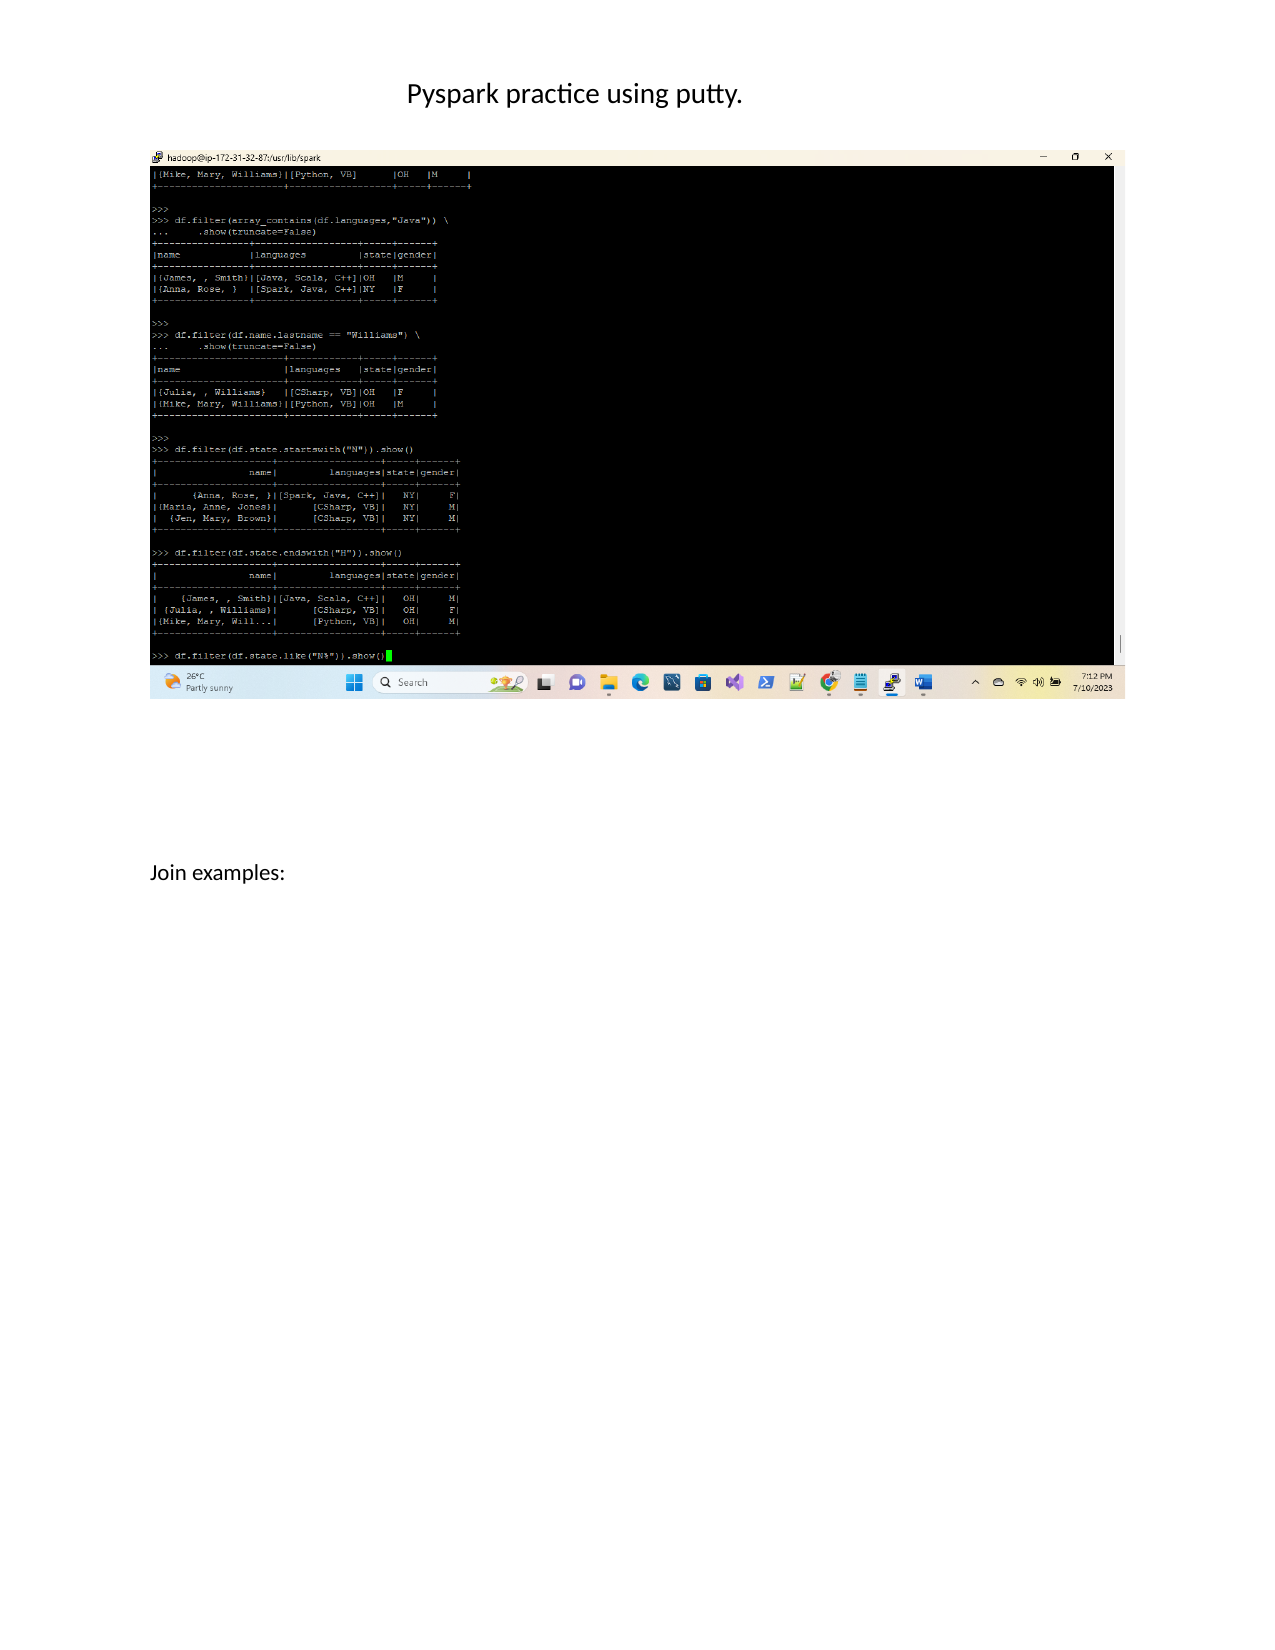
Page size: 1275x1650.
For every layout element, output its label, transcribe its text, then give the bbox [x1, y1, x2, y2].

picture [150, 150, 1125, 699]
text Join examples: [150, 858, 1125, 886]
